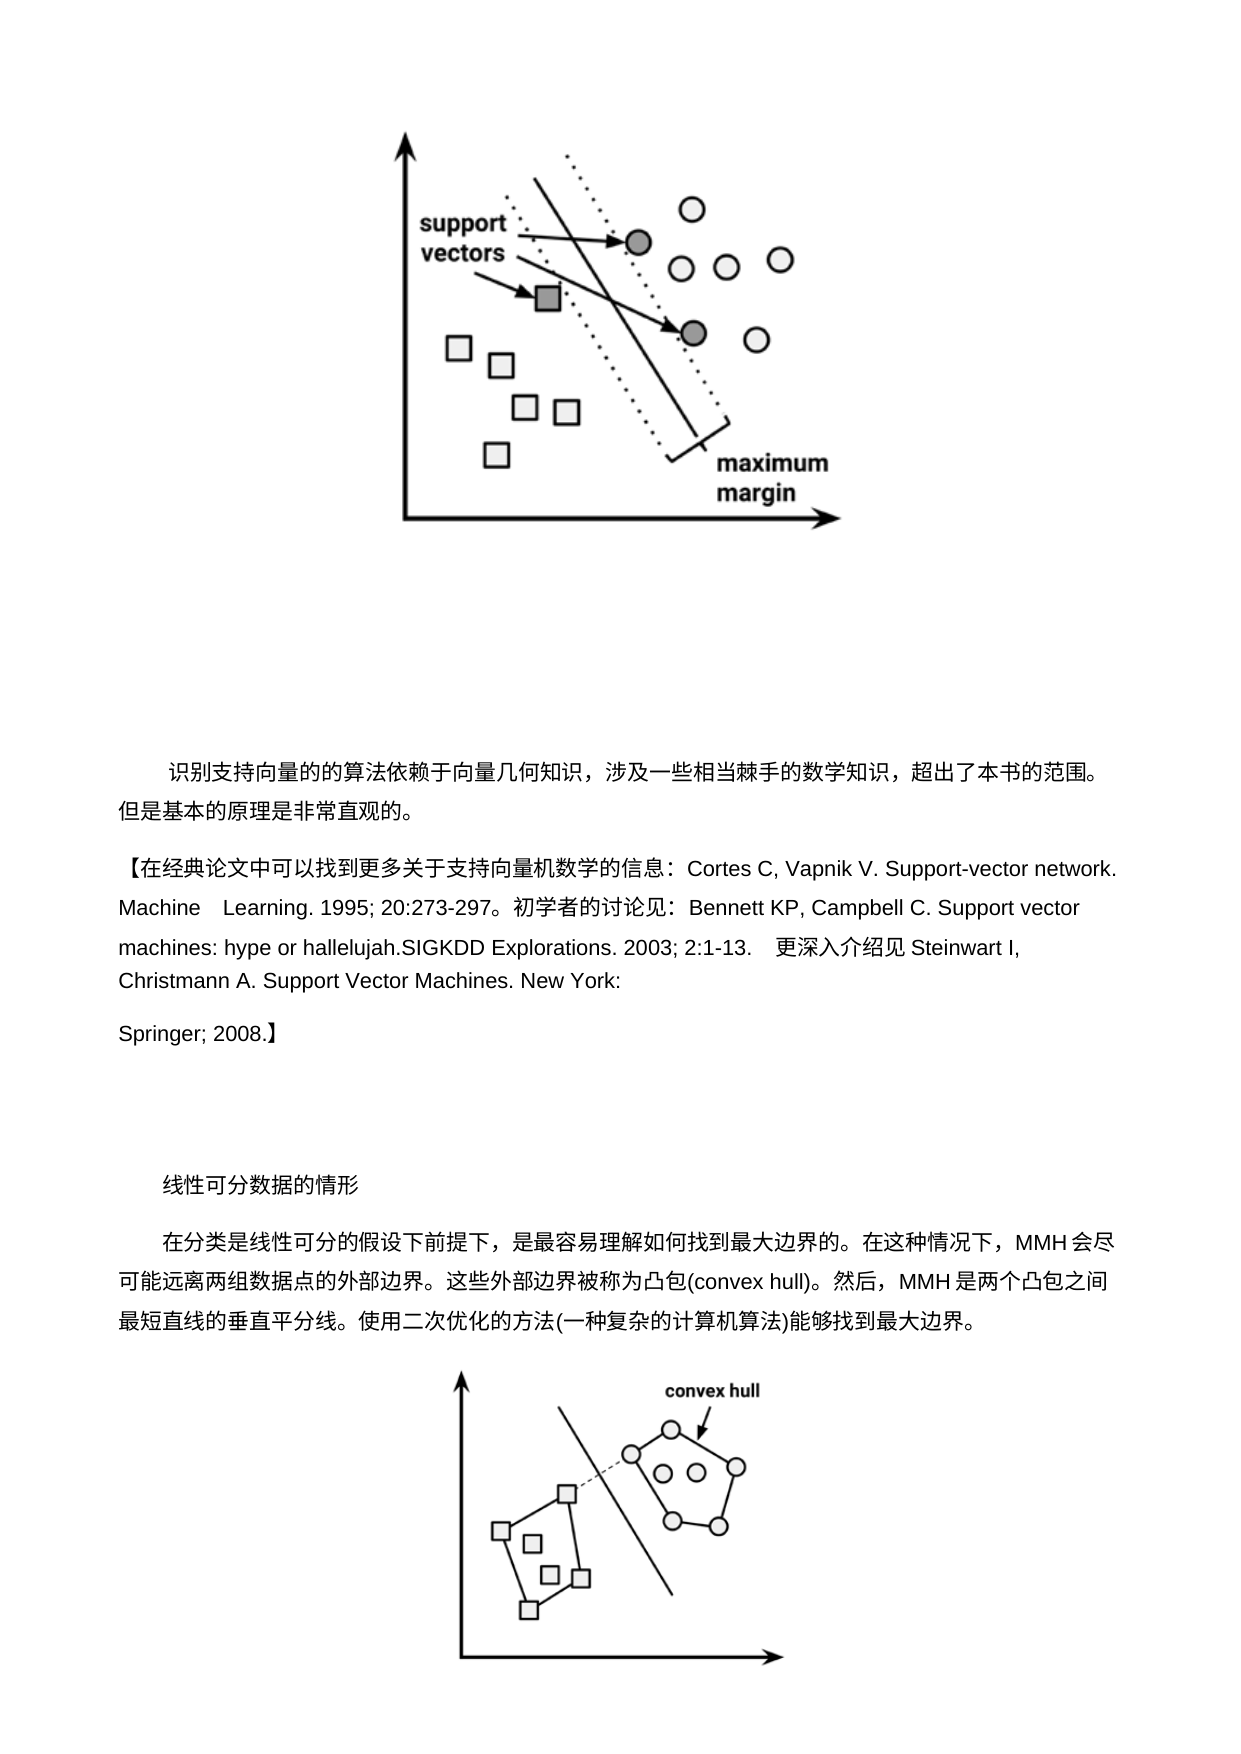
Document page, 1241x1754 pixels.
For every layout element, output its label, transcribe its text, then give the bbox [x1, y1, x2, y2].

text 【在经典论文中可以找到更多关于支持向量机数学的信息：Cortes C, Vapnik V. Support-vector network. Machine Learning. 1995; 20:273-297。初学者的讨论见：Bennett KP, Campbell C. Support vector machines: hype or hallelujah.SIGKDD Explorations. 2003; 2:1-13. 更深入介绍见Steinwart I, Christmann A. Support Vector Machines. New York: [118, 851, 1122, 993]
picture [447, 1360, 794, 1672]
text 在分类是线性可分的假设下前提下，是最容易理解如何找到最大边界的。在这种情况下，MMH会尽可能远离两组数据点的外部边界。这些外部边界被称为凸包(convex hull)。然后，MMH是两个凸包之间最短直线的垂直平分线。使用二次优化的方法(一种复杂的计算机算法)能够找到最大边界。 [118, 1224, 1122, 1335]
text 识别支持向量的的算法依赖于向量几何知识，涉及一些相当棘手的数学知识，超出了本书的范围。 但是基本的原理是非常直观的。 [118, 755, 1122, 826]
text 线性可分数据的情形 [118, 1168, 1122, 1200]
picture [385, 118, 856, 539]
text Springer; 2008.】 [118, 1016, 1122, 1047]
